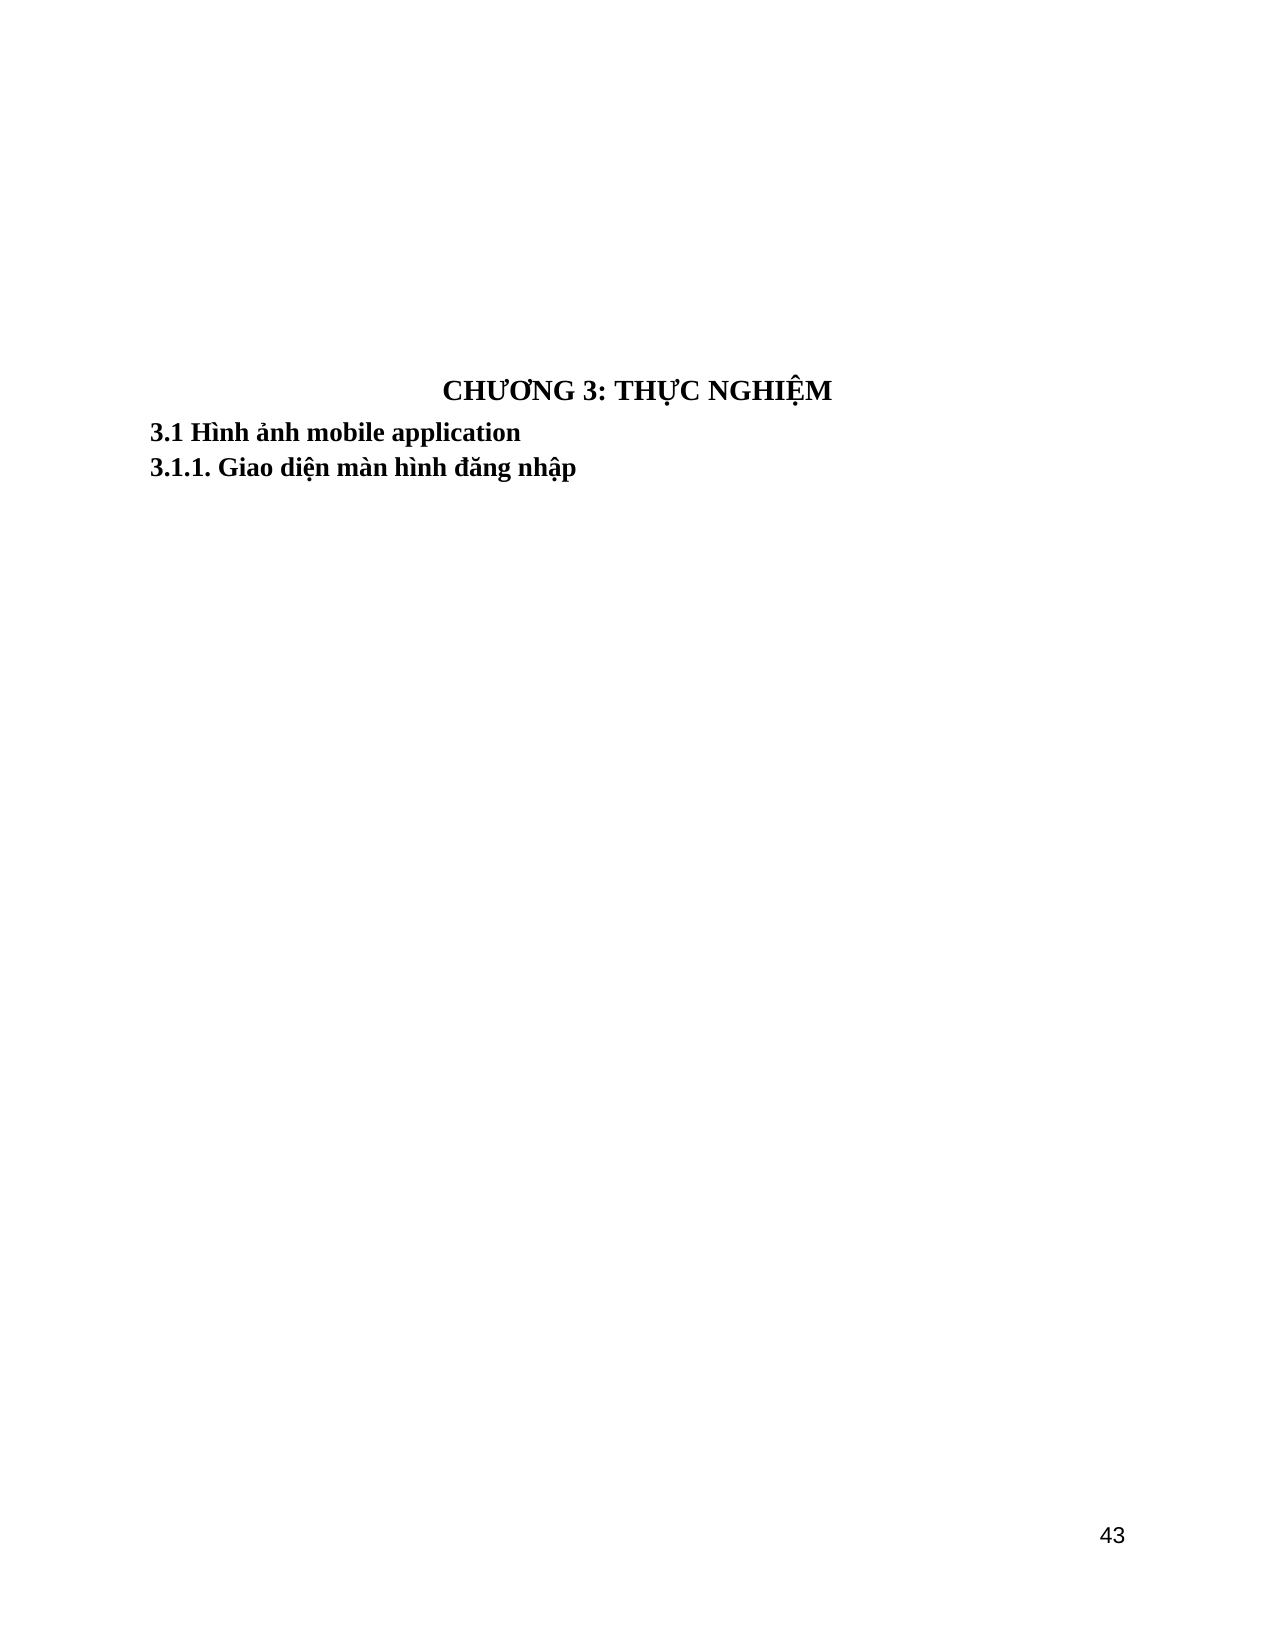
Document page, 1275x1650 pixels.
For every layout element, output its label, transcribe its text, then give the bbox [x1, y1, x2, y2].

subtitle 3.1 Hình ảnh mobile application [150, 416, 1125, 447]
subtitle 3.1.1. Giao diện màn hình đăng nhập [150, 452, 1125, 483]
subtitle CHƯƠNG 3: THỰC NGHIỆM [150, 373, 1125, 407]
